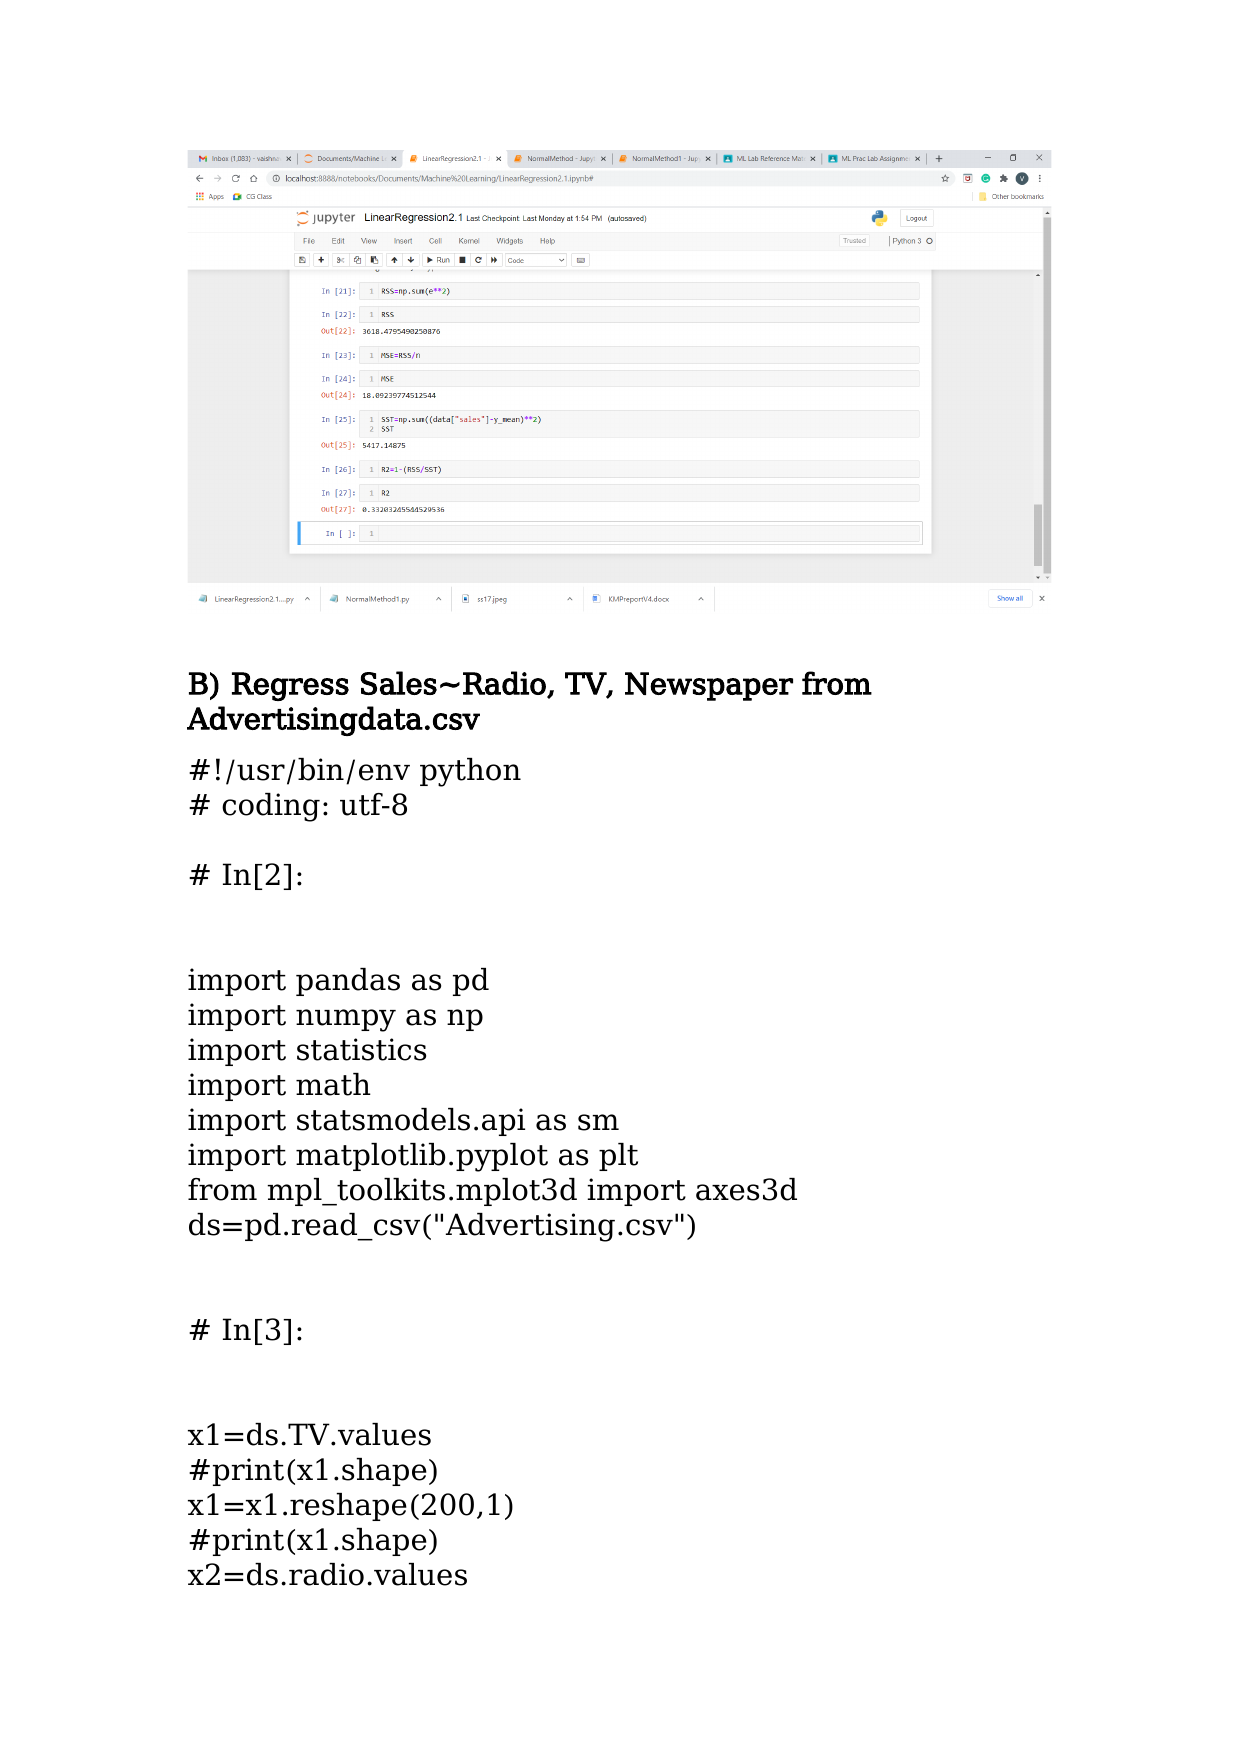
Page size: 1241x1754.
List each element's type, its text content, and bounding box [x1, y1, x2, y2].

text from mpl_toolkits.mplot3d import axes3d [187, 1172, 1053, 1207]
picture [187, 150, 1052, 614]
text import statistics [187, 1032, 1053, 1067]
text # In[3]: [187, 1312, 1053, 1347]
text import math [187, 1067, 1053, 1102]
text #print(x1.shape) [187, 1452, 1053, 1487]
text import pandas as pd [187, 962, 1053, 997]
list Regress Sales~Radio, TV, Newspaper from Advertisingdata.csv [187, 665, 1053, 735]
text # coding: utf-8 [187, 787, 1053, 822]
text # In[2]: [187, 857, 1053, 892]
text ds=pd.read_csv("Advertising.csv") [187, 1207, 1053, 1242]
text #print(x1.shape) [187, 1522, 1053, 1557]
text import matplotlib.pyplot as plt [187, 1137, 1053, 1172]
text import statsmodels.api as sm [187, 1102, 1053, 1137]
text x1=ds.TV.values [187, 1417, 1053, 1452]
text #!/usr/bin/env python [187, 752, 1053, 787]
text x2=ds.radio.values [187, 1557, 1053, 1592]
text x1=x1.reshape(200,1) [187, 1487, 1053, 1522]
text import numpy as np [187, 997, 1053, 1032]
